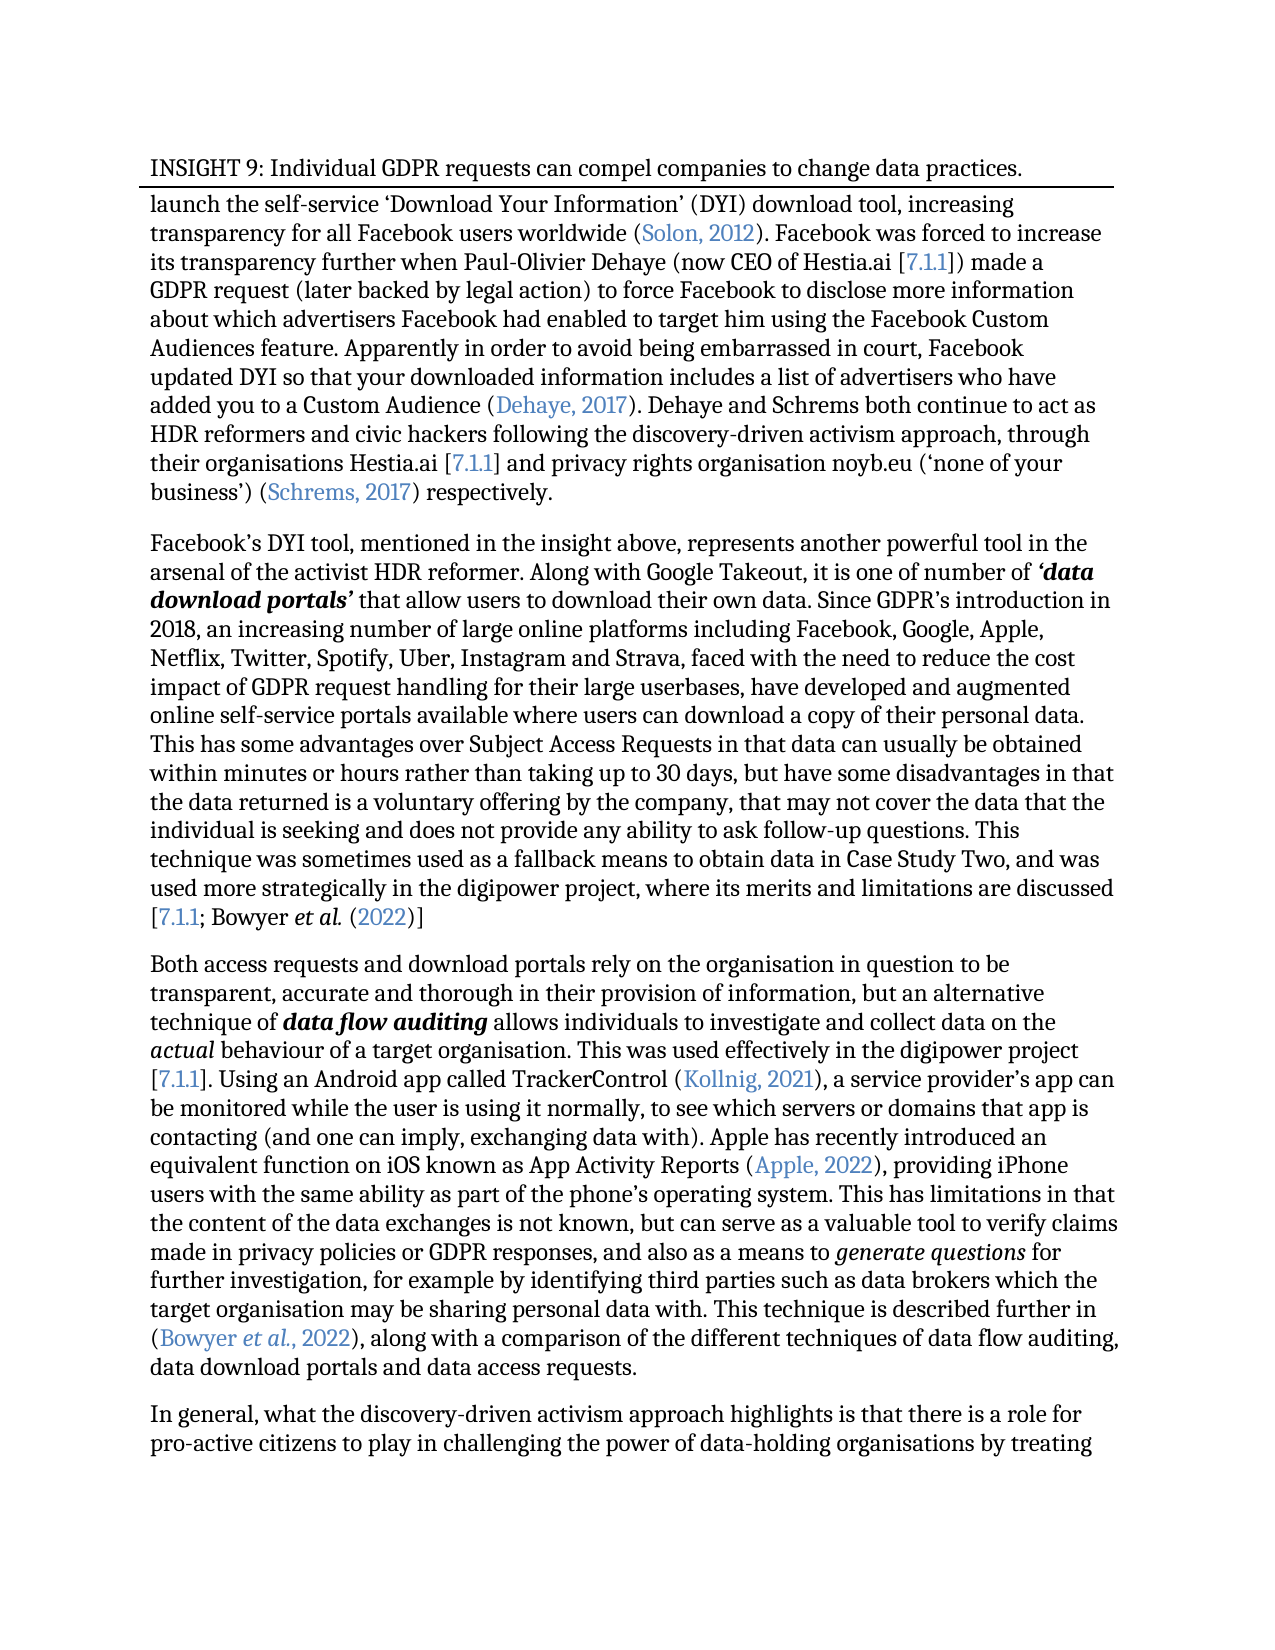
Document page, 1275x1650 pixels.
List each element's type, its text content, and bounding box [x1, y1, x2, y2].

text Facebook’s DYI tool, mentioned in the insight above, represents another powerful tool in the arsenal of the activist HDR reformer. Along with Google Takeout, it is one of number of ‘data download portals’ that allow users to download their own data. Since GDPR’s introduction in 2018, an increasing number of large online platforms including Facebook, Google, Apple, Netflix, Twitter, Spotify, Uber, Instagram and Strava, faced with the need to reduce the cost impact of GDPR request handling for their large userbases, have developed and augmented online self-service portals available where users can download a copy of their personal data. This has some advantages over Subject Access Requests in that data can usually be obtained within minutes or hours rather than taking up to 30 days, but have some disadvantages in that the data returned is a voluntary offering by the company, that may not cover the data that the individual is seeking and does not provide any ability to ask follow-up questions. This technique was sometimes used as a fallback means to obtain data in Case Study Two, and was used more strategically in the digipower project, where its merits and limitations are discussed [7.1.1; Bowyer et al. (2022)] [150, 529, 1125, 931]
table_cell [139, 188, 1114, 510]
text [150, 1400, 1125, 1457]
table_header INSIGHT 9: Individual GDPR requests can compel companies to change data practices. [139, 150, 1114, 186]
text Both access requests and download portals rely on the organisation in question to be transparent, accurate and thorough in their provision of information, but an alternative technique of data flow auditing allows individuals to investigate and collect data on the actual behaviour of a target organisation. This was used effectively in the digipower project [7.1.1]. Using an Android app called TrackerControl (Kollnig, 2021), a service provider’s app can be monitored while the user is using it normally, to see which servers or domains that app is contacting (and one can imply, exchanging data with). Apple has recently introduced an equivalent function on iOS known as App Activity Reports (Apple, 2022), providing iPhone users with the same ability as part of the phone’s operating system. This has limitations in that the content of the data exchanges is not known, but can serve as a valuable tool to verify claims made in privacy policies or GDPR responses, and also as a means to generate questions for further investigation, for example by identifying third parties such as data brokers which the target organisation may be sharing personal data with. This technique is described further in (Bowyer et al., 2022), along with a comparison of the different techniques of data flow auditing, data download portals and data access requests. [150, 950, 1125, 1381]
